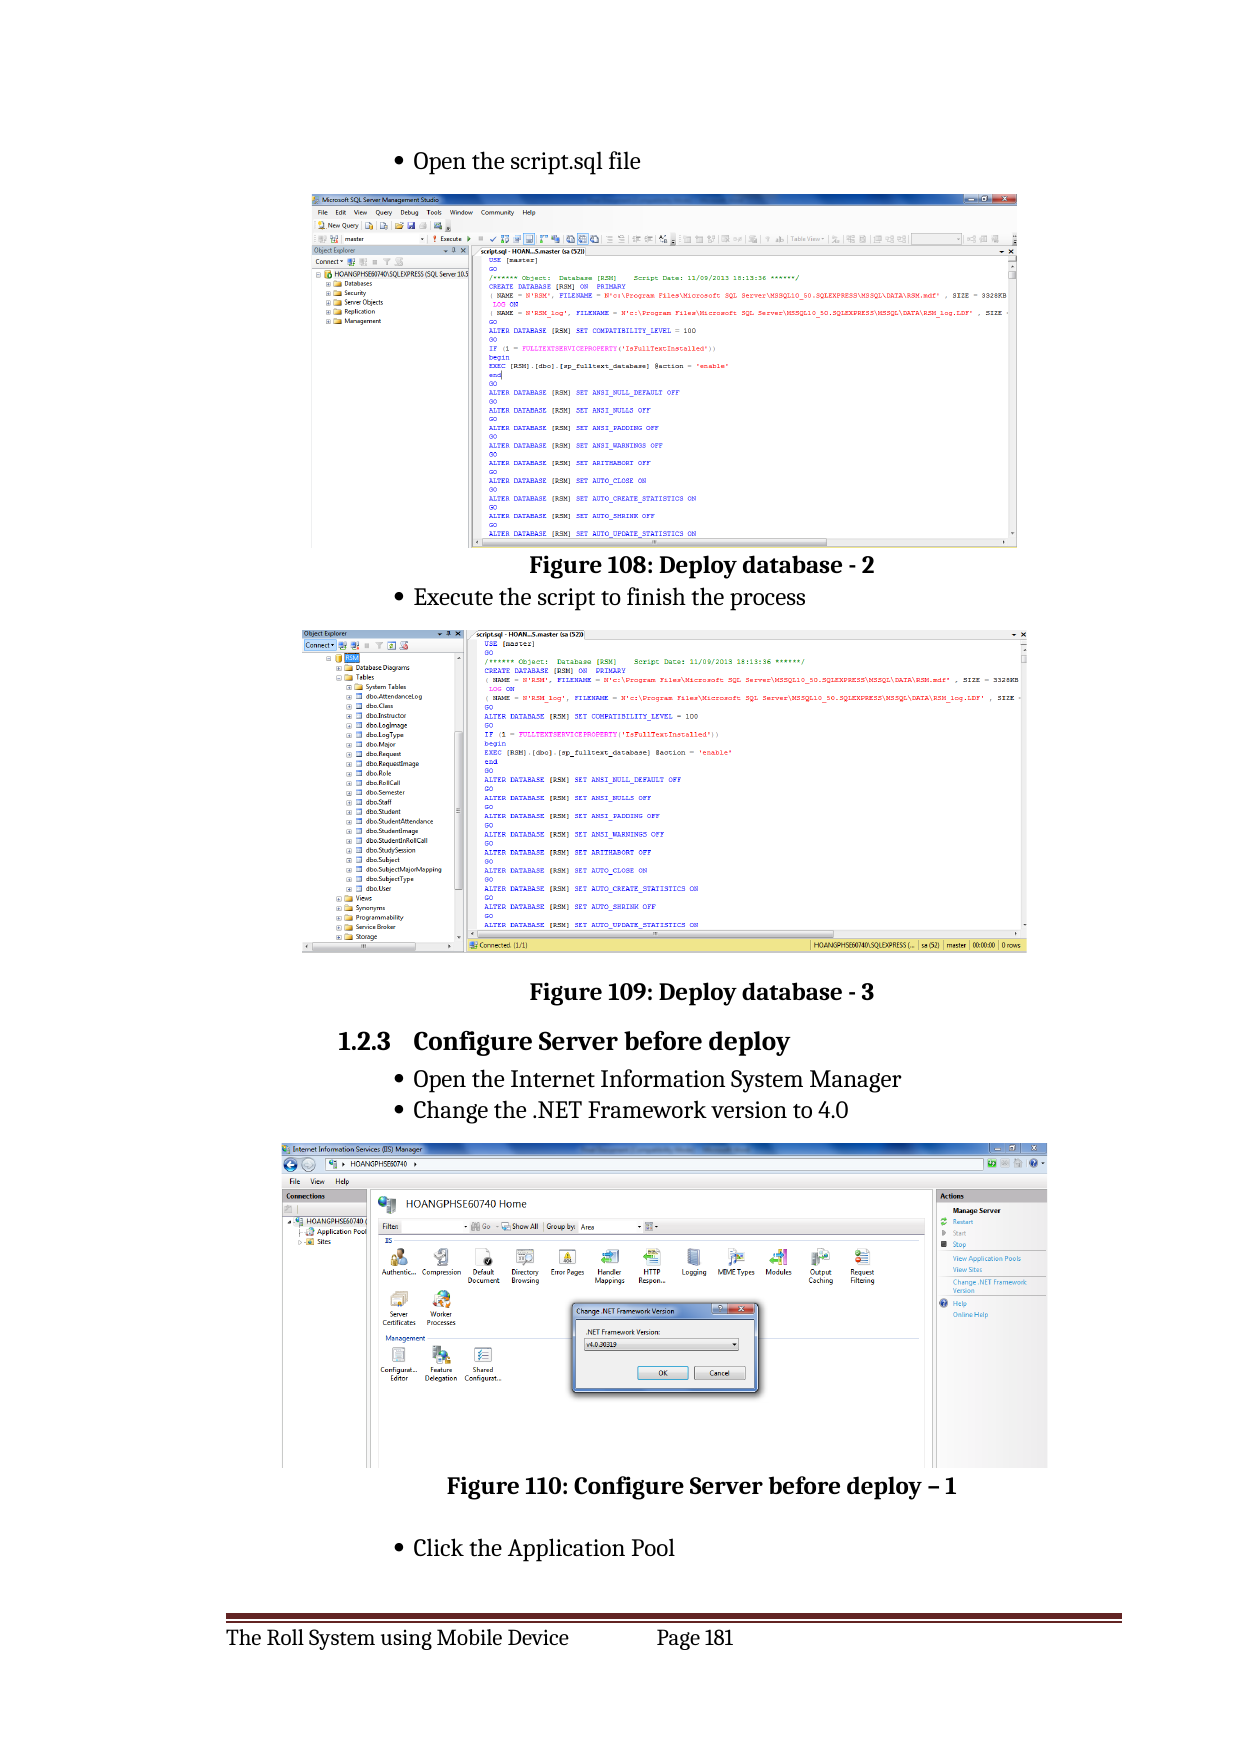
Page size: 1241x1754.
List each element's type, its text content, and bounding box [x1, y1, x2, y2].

list Figure 110: Configure Server before deploy – 1 [282, 1472, 1122, 1501]
picture [281, 1143, 1048, 1468]
list Open the script.sql file [394, 147, 1122, 176]
list Change the .NET Framework version to 4.0 [394, 1096, 1122, 1125]
list Execute the script to finish the process [394, 582, 1122, 611]
list Figure 109: Deploy database - 3 [282, 978, 1122, 1007]
list Figure 108: Deploy database - 2 [282, 551, 1122, 580]
picture [302, 630, 1027, 953]
list Open the Internet Information System Manager [394, 1065, 1122, 1094]
subtitle Configure Server before deploy [338, 1026, 1122, 1057]
list Click the Application Pool [394, 1534, 1122, 1563]
picture [311, 194, 1017, 548]
